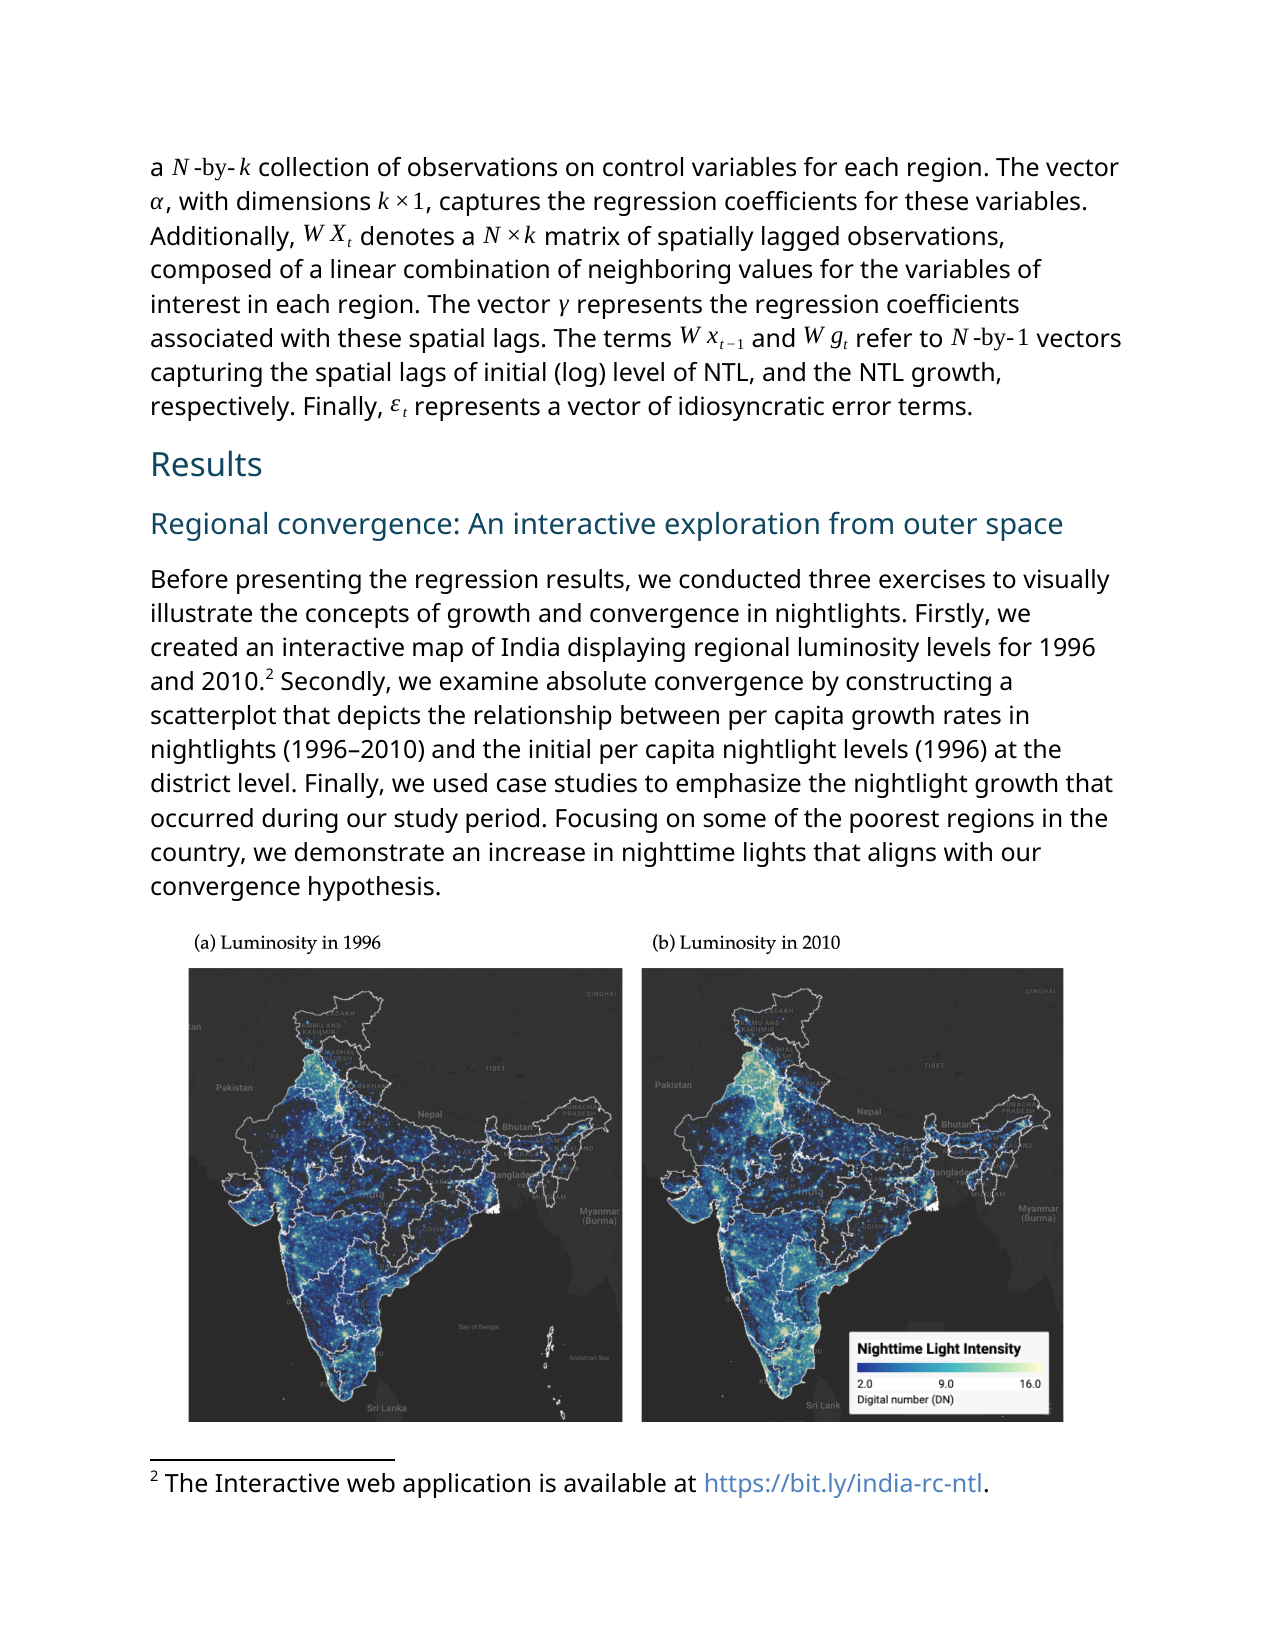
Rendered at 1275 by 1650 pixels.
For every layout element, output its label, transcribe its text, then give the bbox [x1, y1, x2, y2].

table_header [139, 921, 1114, 1426]
subtitle Regional convergence: An interactive exploration from outer space [150, 503, 1125, 543]
subtitle Results [150, 441, 1125, 487]
picture [188, 925, 1064, 1422]
text Before presenting the regression results, we conducted three exercises to visually illustrate the concepts of growth and convergence in nightlights. Firstly, we created an interactive map of India displaying regional luminosity levels for 1996 and 2010. Secondly, we examine absolute convergence by constructing a scatterplot that depicts the relationship between per capita growth rates in nightlights (1996–2010) and the initial per capita nightlight levels (1996) at the district level. Finally, we used case studies to emphasize the nightlight growth that occurred during our study period. Focusing on some of the poorest regions in the country, we demonstrate an increase in nighttime lights that aligns with our convergence hypothesis. [150, 562, 1125, 902]
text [150, 150, 1125, 422]
